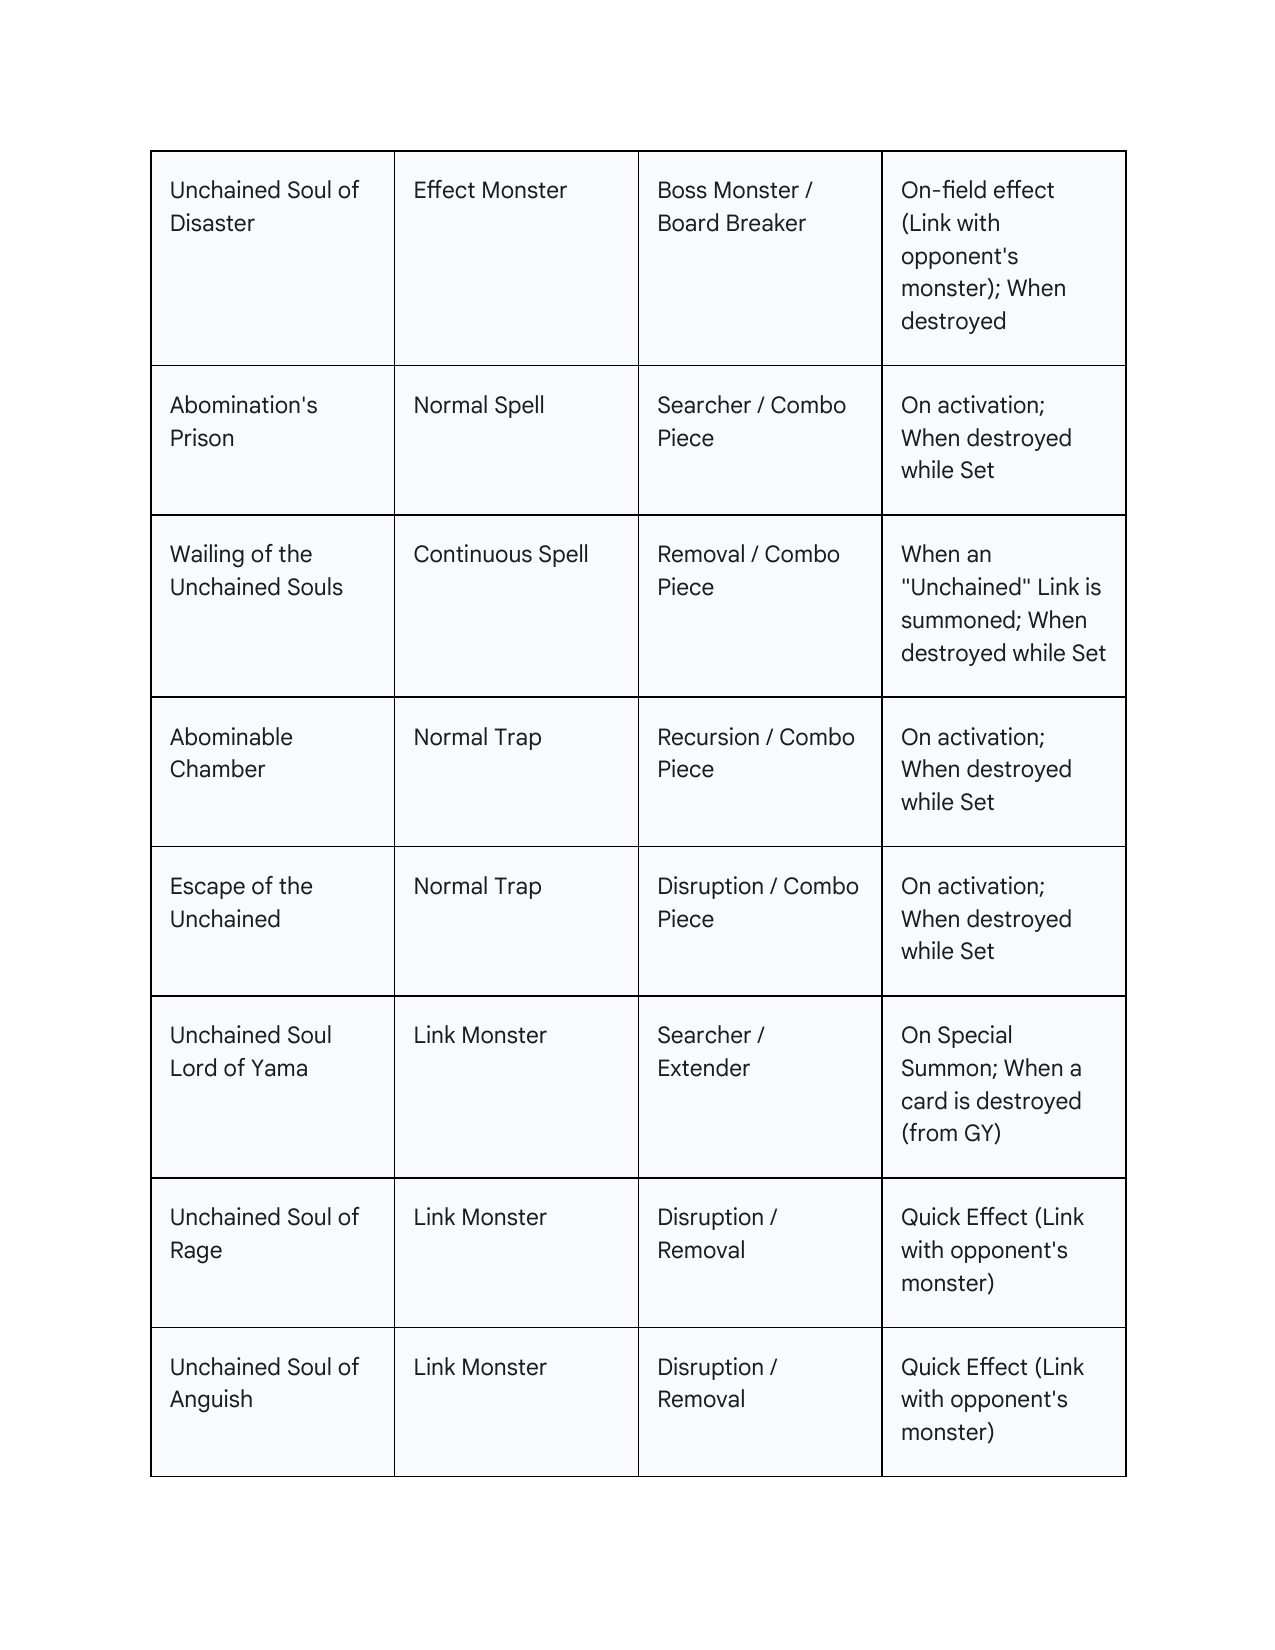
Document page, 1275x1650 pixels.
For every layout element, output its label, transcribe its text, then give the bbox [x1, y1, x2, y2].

table_cell Disruption / Removal [639, 1328, 881, 1476]
table_cell Boss Monster / Board Breaker [639, 152, 881, 365]
table_cell Effect Monster [395, 152, 638, 365]
table_cell Quick Effect (Link with opponent's monster) [883, 1328, 1125, 1476]
table_cell Normal Trap [395, 698, 638, 846]
table_cell On activation; When destroyed while Set [883, 847, 1125, 995]
table_cell Wailing of the Unchained Souls [152, 516, 394, 696]
table_cell Searcher / Combo Piece [639, 366, 881, 514]
table_cell Continuous Spell [395, 516, 638, 696]
table_cell Quick Effect (Link with opponent's monster) [883, 1179, 1125, 1326]
table_cell Escape of the Unchained [152, 847, 394, 995]
table_cell Unchained Soul of Rage [152, 1179, 394, 1326]
table_cell Link Monster [395, 997, 638, 1177]
table_cell Removal / Combo Piece [639, 516, 881, 696]
table_cell Abomination's Prison [152, 366, 394, 514]
table_cell Normal Trap [395, 847, 638, 995]
table_cell Unchained Soul of Disaster [152, 152, 394, 365]
table_cell Disruption / Removal [639, 1179, 881, 1326]
table_cell Recursion / Combo Piece [639, 698, 881, 846]
table_cell Abominable Chamber [152, 698, 394, 846]
table_cell Unchained Soul of Anguish [152, 1328, 394, 1476]
table_cell Link Monster [395, 1328, 638, 1476]
table_cell On activation; When destroyed while Set [883, 366, 1125, 514]
table_cell On-field effect (Link with opponent's monster); When destroyed [883, 152, 1125, 365]
table_cell On Special Summon; When a card is destroyed (from GY) [883, 997, 1125, 1177]
table_cell Normal Spell [395, 366, 638, 514]
table_cell When an "Unchained" Link is summoned; When destroyed while Set [883, 516, 1125, 696]
table_cell Searcher / Extender [639, 997, 881, 1177]
table_cell On activation; When destroyed while Set [883, 698, 1125, 846]
table_cell Link Monster [395, 1179, 638, 1326]
table_cell Unchained Soul Lord of Yama [152, 997, 394, 1177]
table_cell Disruption / Combo Piece [639, 847, 881, 995]
